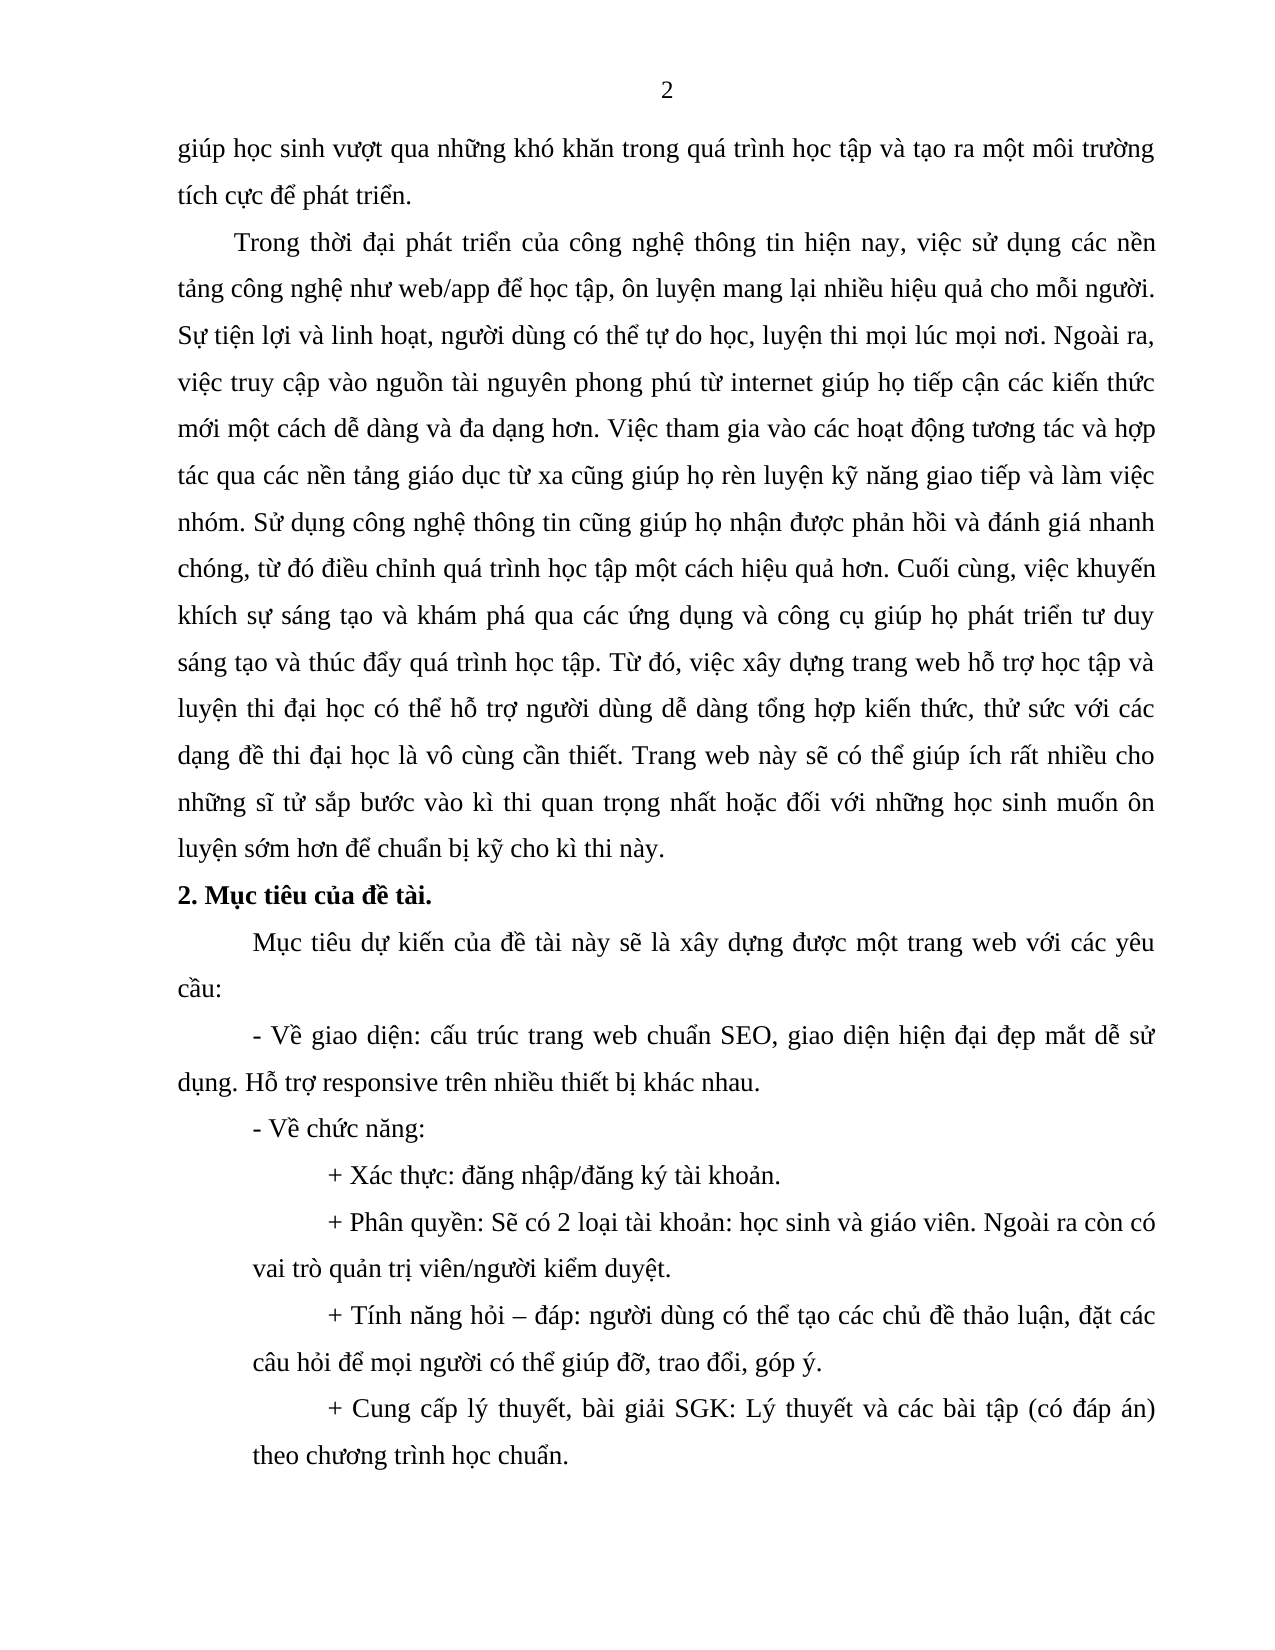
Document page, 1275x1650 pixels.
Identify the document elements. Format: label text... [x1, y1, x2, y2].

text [177, 132, 1157, 210]
text + Xác thực: đăng nhập/đăng ký tài khoản. [252, 1159, 1157, 1190]
text + Tính năng hỏi – đáp: người dùng có thể tạo các chủ đề thảo luận, đặt các câu hỏi để mọi người có thể giúp đỡ, trao đổi, góp ý. [252, 1299, 1157, 1377]
text + Phân quyền: Sẽ có 2 loại tài khoản: học sinh và giáo viên. Ngoài ra còn có vai trò quản trị viên/người kiểm duyệt. [252, 1206, 1157, 1284]
text - Về chức năng: [177, 1112, 1157, 1144]
text + Cung cấp lý thuyết, bài giải SGK: Lý thuyết và các bài tập (có đáp án) theo chương trình học chuẩn. [252, 1392, 1157, 1470]
text - Về giao diện: cấu trúc trang web chuẩn SEO, giao diện hiện đại đẹp mắt dễ sử dụng. Hỗ trợ responsive trên nhiều thiết bị khác nhau. [177, 1019, 1157, 1097]
subtitle 2. Mục tiêu của đề tài. [177, 879, 1157, 910]
text Mục tiêu dự kiến của đề tài này sẽ là xây dựng được một trang web với các yêu cầu: [177, 926, 1157, 1004]
text Trong thời đại phát triển của công nghệ thông tin hiện nay, việc sử dụng các nền tảng công nghệ như web/app để học tập, ôn luyện mang lại nhiều hiệu quả cho mỗi người. Sự tiện lợi và linh hoạt, người dùng có thể tự do học, luyện thi mọi lúc mọi nơi. Ngoài ra, việc truy cập vào nguồn tài nguyên phong phú từ internet giúp họ tiếp cận các kiến thức mới một cách dễ dàng và đa dạng hơn. Việc tham gia vào các hoạt động tương tác và hợp tác qua các nền tảng giáo dục từ xa cũng giúp họ rèn luyện kỹ năng giao tiếp và làm việc nhóm. Sử dụng công nghệ thông tin cũng giúp họ nhận được phản hồi và đánh giá nhanh chóng, từ đó điều chỉnh quá trình học tập một cách hiệu quả hơn. Cuối cùng, việc khuyến khích sự sáng tạo và khám phá qua các ứng dụng và công cụ giúp họ phát triển tư duy sáng tạo và thúc đẩy quá trình học tập. Từ đó, việc xây dựng trang web hỗ trợ học tập và luyện thi đại học có thể hỗ trợ người dùng dễ dàng tổng hợp kiến thức, thử sức với các dạng đề thi đại học là vô cùng cần thiết. Trang web này sẽ có thể giúp ích rất nhiều cho những sĩ tử sắp bước vào kì thi quan trọng nhất hoặc đối với những học sinh muốn ôn luyện sớm hơn để chuẩn bị kỹ cho kì thi này. [177, 226, 1157, 864]
